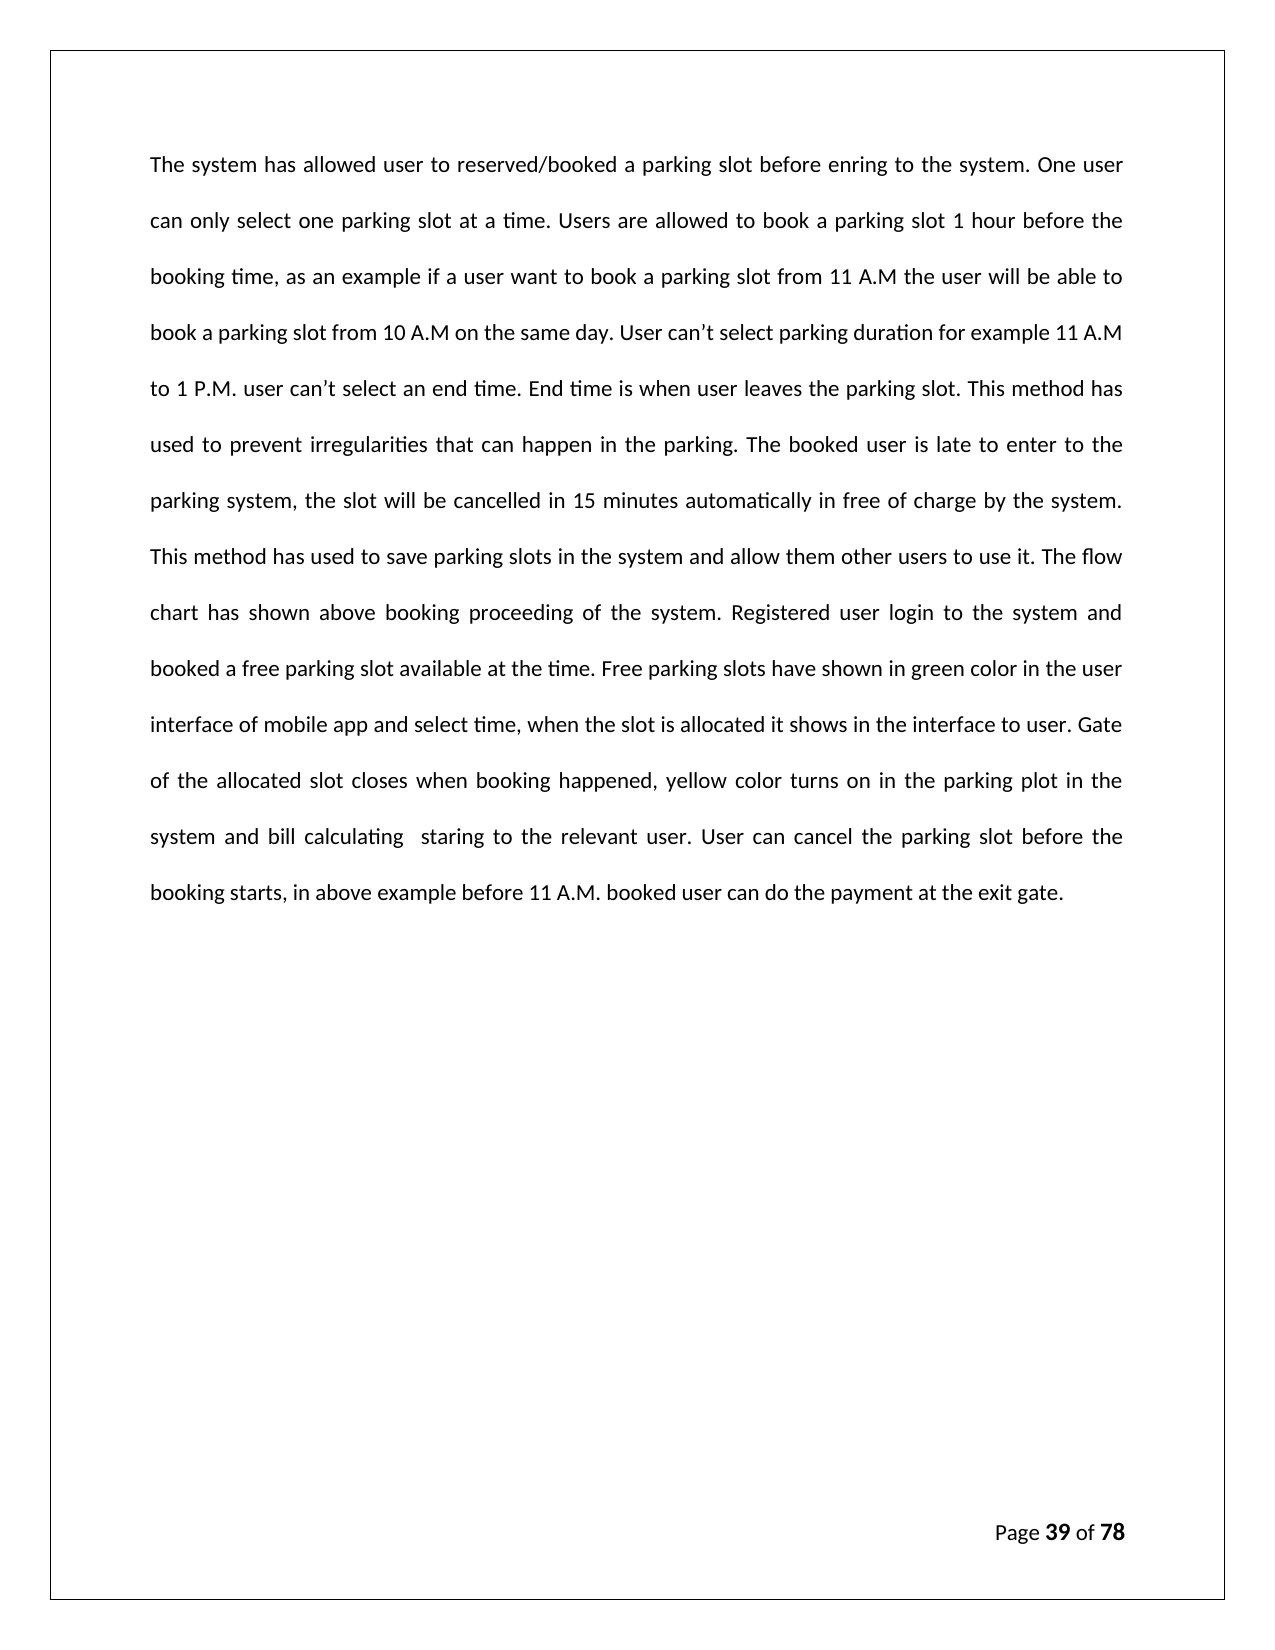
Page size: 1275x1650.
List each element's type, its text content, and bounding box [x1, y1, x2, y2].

text The system has allowed user to reserved/booked a parking slot before enring to the system. One user can only select one parking slot at a time. Users are allowed to book a parking slot 1 hour before the booking time, as an example if a user want to book a parking slot from 11 A.M the user will be able to book a parking slot from 10 A.M on the same day. User can’t select parking duration for example 11 A.M to 1 P.M. user can’t select an end time. End time is when user leaves the parking slot. This method has used to prevent irregularities that can happen in the parking. The booked user is late to enter to the parking system, the slot will be cancelled in 15 minutes automatically in free of charge by the system. This method has used to save parking slots in the system and allow them other users to use it. The flow chart has shown above booking proceeding of the system. Registered user login to the system and booked a free parking slot available at the time. Free parking slots have shown in green color in the user interface of mobile app and select time, when the slot is allocated it shows in the interface to user. Gate of the allocated slot closes when booking happened, yellow color turns on in the parking plot in the system and bill calculating staring to the relevant user. User can cancel the parking slot before the booking starts, in above example before 11 A.M. booked user can do the payment at the exit gate. [150, 150, 1125, 907]
